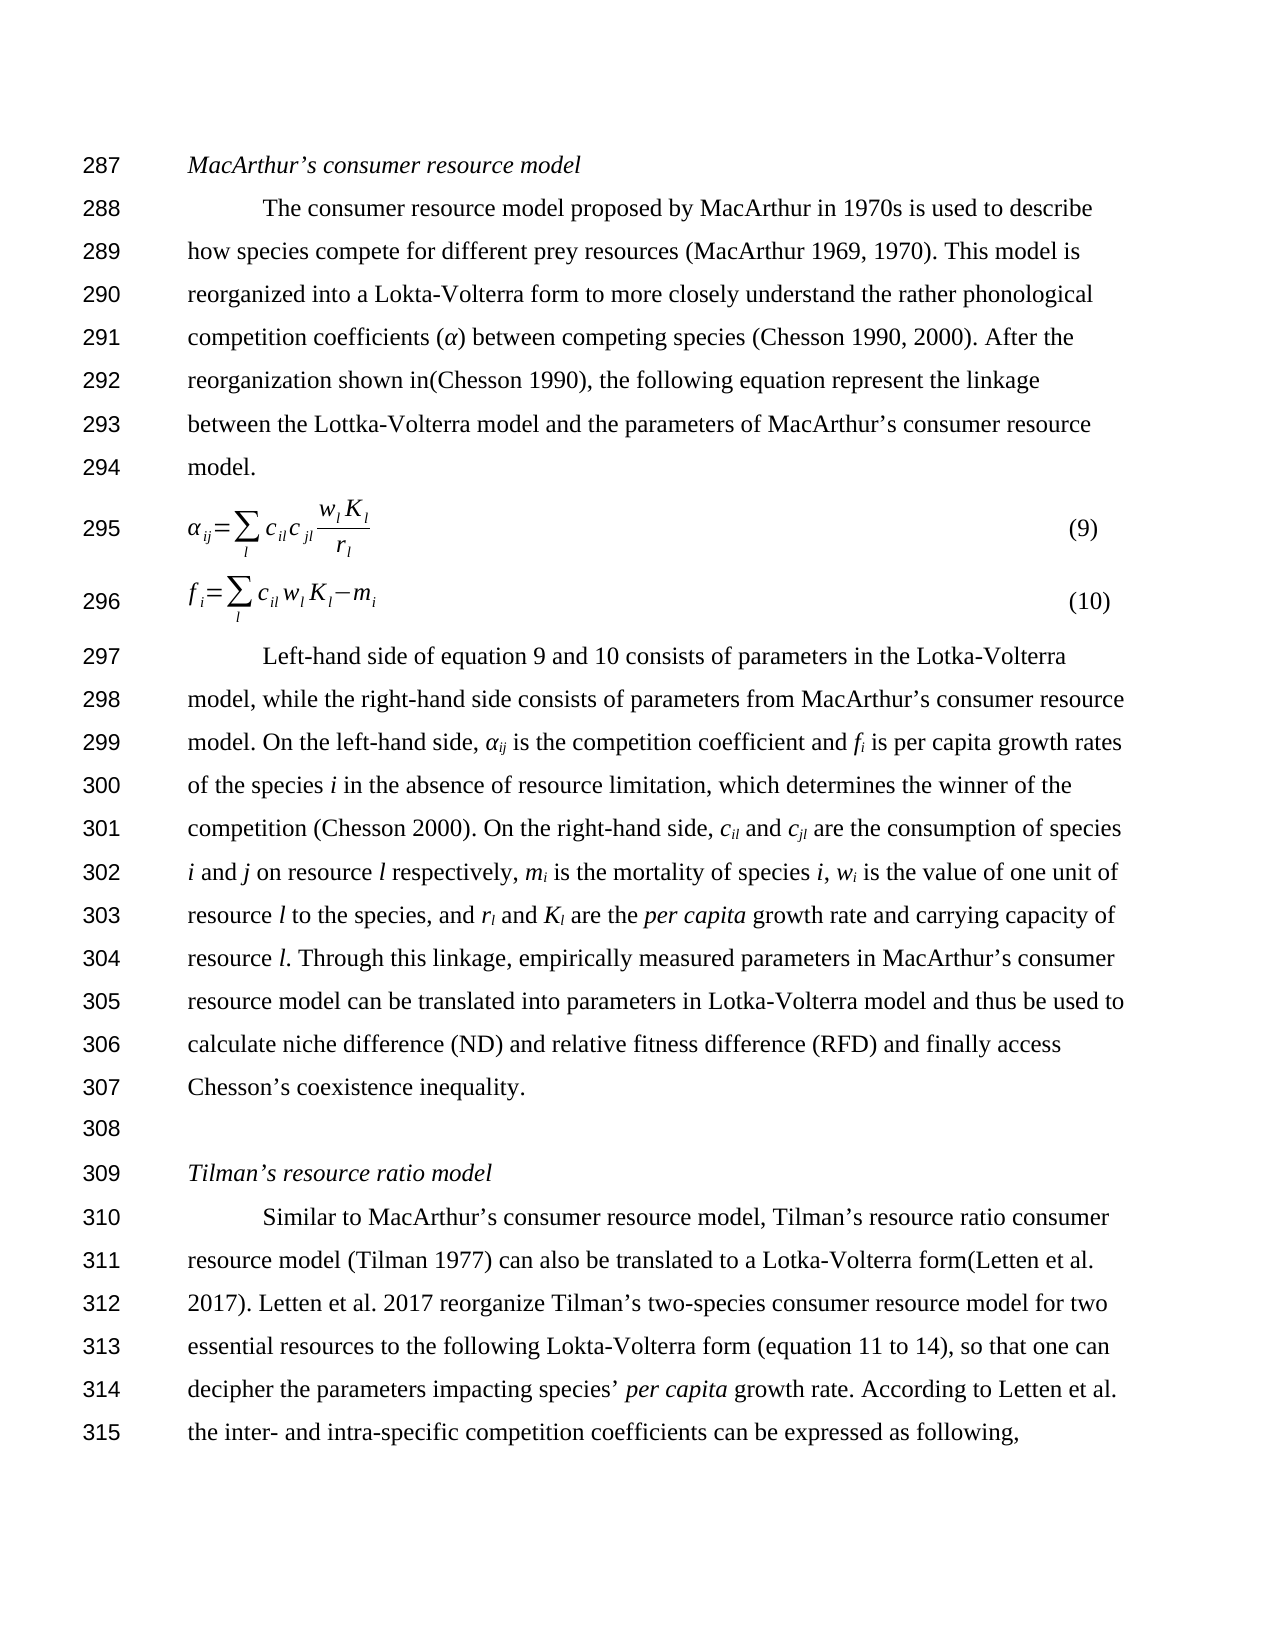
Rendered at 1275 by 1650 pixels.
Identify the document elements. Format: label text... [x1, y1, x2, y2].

text Left-hand side of equation 9 and 10 consists of parameters in the Lotka-Volterra model, while the right-hand side consists of parameters from MacArthur’s consumer resource model. On the left-hand side, αij is the competition coefficient and fi is per capita growth rates of the species i in the absence of resource limitation, which determines the winner of the competition (Chesson 2000). On the right-hand side, cil and cjl are the consumption of species i and j on resource l respectively, mi is the mortality of species i, wi is the value of one unit of resource l to the species, and rl and Kl are the per capita growth rate and carrying capacity of resource l. Through this linkage, empirically measured parameters in MacArthur’s consumer resource model can be translated into parameters in Lotka-Volterra model and thus be used to calculate niche difference (ND) and relative fitness difference (RFD) and finally access Chesson’s coexistence inequality. [187, 641, 1125, 1101]
text Tilman’s resource ratio model [187, 1158, 1125, 1187]
text (9) [187, 495, 1125, 561]
text MacArthur’s consumer resource model [150, 150, 1125, 179]
text Similar to MacArthur’s consumer resource model, Tilman’s resource ratio consumer resource model (Tilman 1977) can also be translated to a Lotka-Volterra form(Letten et al. 2017). Letten et al. 2017 reorganize Tilman’s two-species consumer resource model for two essential resources to the following Lokta-Volterra form (equation 11 to 14), so that one can decipher the parameters impacting species’ per capita growth rate. According to Letten et al. the inter- and intra-specific competition coefficients can be expressed as following, [187, 1202, 1125, 1446]
text The consumer resource model proposed by MacArthur in 1970s is used to describe how species compete for different prey resources (MacArthur 1969, 1970). This model is reorganized into a Lokta-Volterra form to more closely understand the rather phonological competition coefficients (α) between competing species (Chesson 1990, 2000). After the reorganization shown in(Chesson 1990), the following equation represent the linkage between the Lottka-Volterra model and the parameters of MacArthur’s consumer resource model. [187, 193, 1125, 481]
text (10) [187, 576, 1125, 627]
